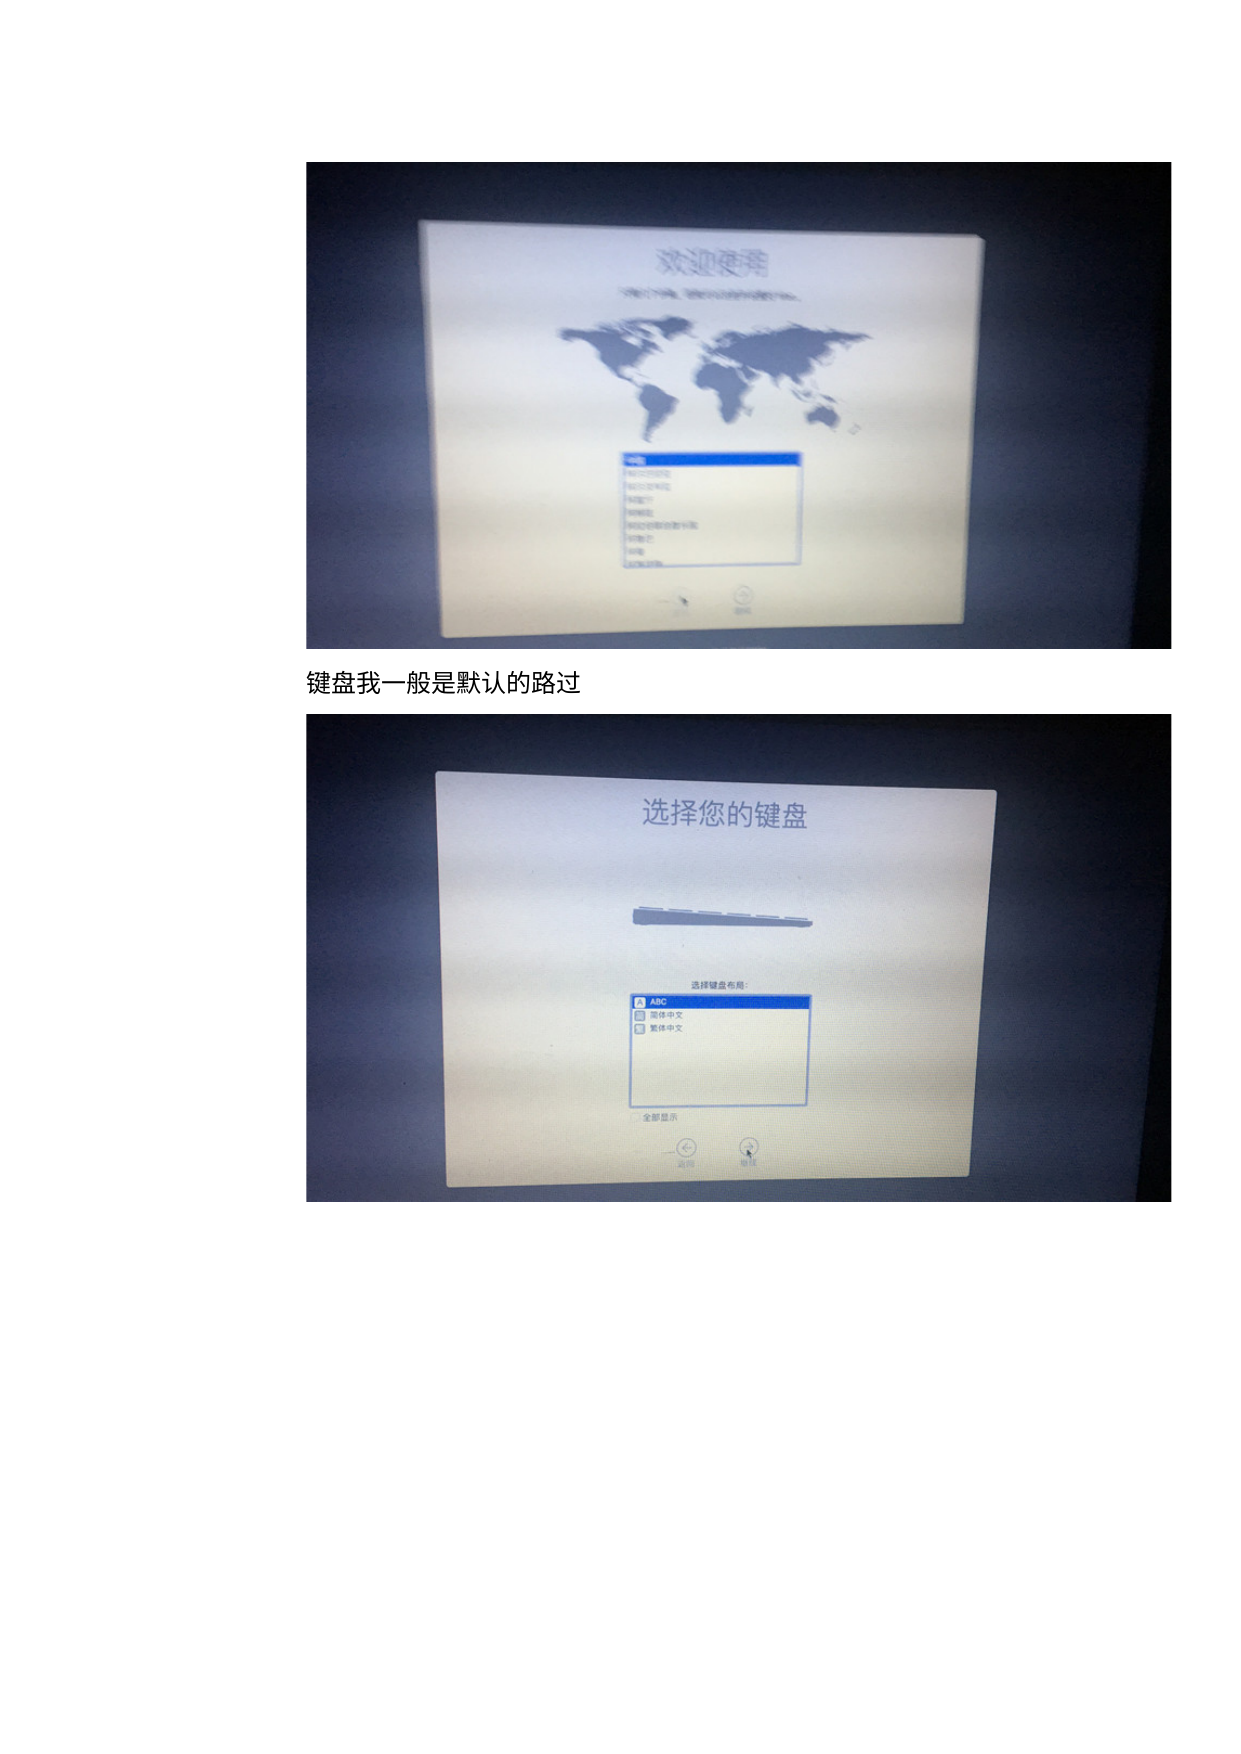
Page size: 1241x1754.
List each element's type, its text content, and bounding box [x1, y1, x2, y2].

picture [306, 162, 1172, 649]
list 键盘我一般是默认的路过 [306, 649, 1053, 714]
picture [306, 714, 1172, 1202]
